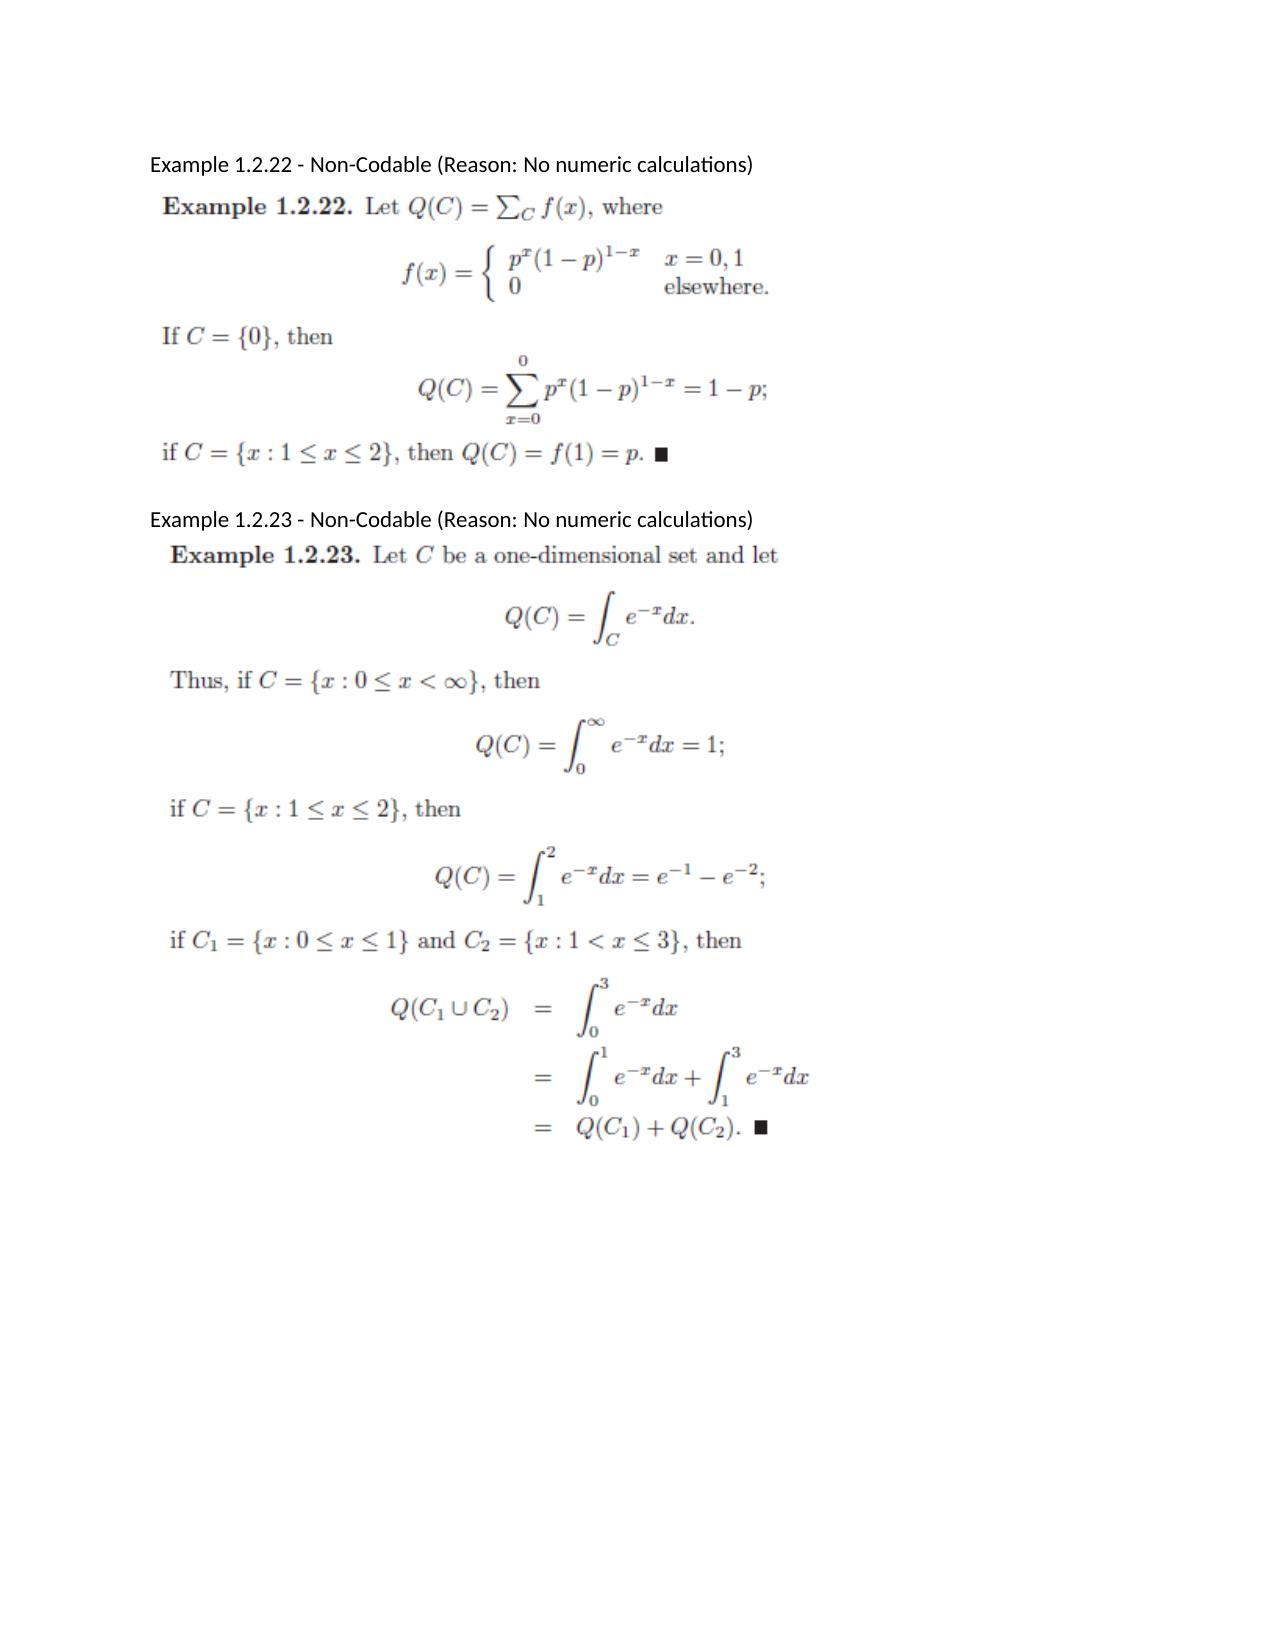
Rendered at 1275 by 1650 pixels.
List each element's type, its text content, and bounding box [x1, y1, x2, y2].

picture [150, 535, 891, 1191]
picture [150, 180, 839, 487]
